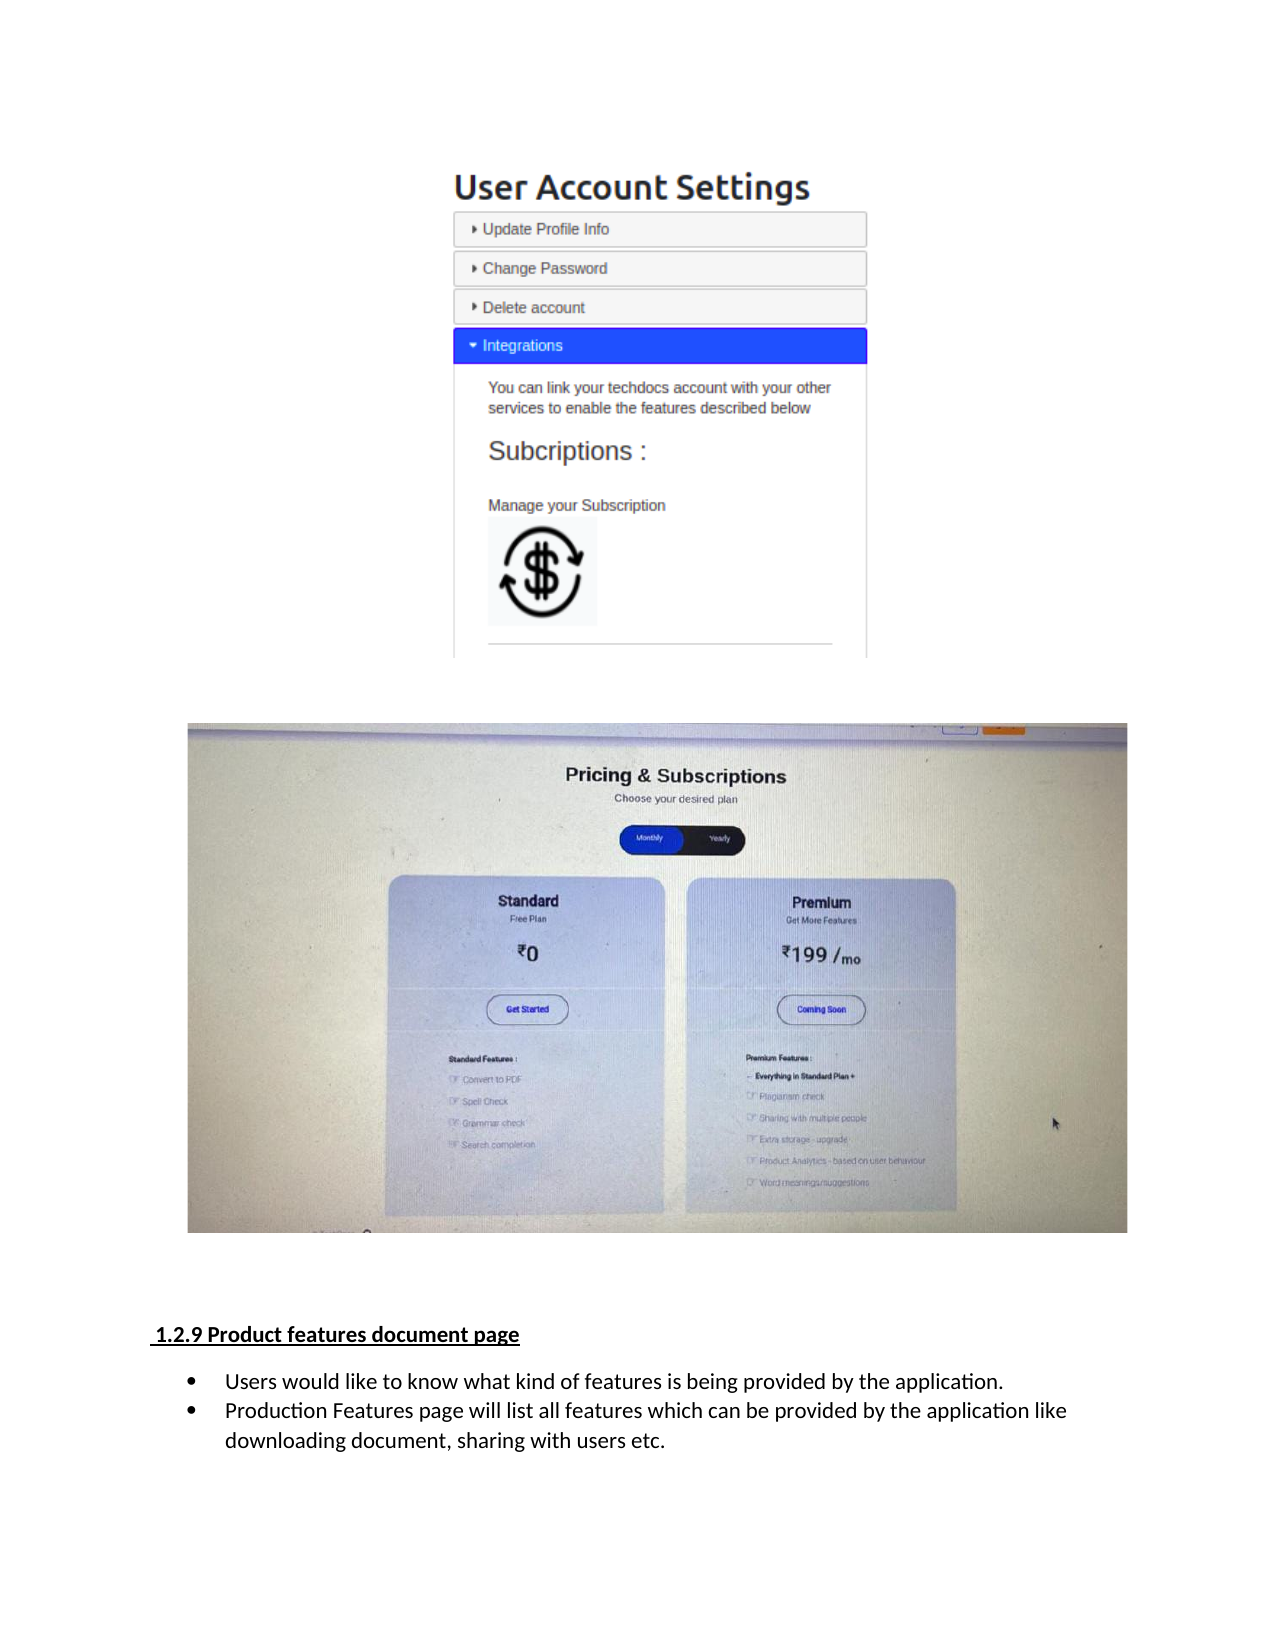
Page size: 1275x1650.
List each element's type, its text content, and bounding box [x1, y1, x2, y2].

text 1.2.9 Product features document page [150, 1320, 1125, 1348]
picture [187, 723, 1128, 1233]
list Production Features page will list all features which can be provided by the application like downloading document, sharing with users etc. [187, 1397, 1125, 1454]
list Users would like to know what kind of features is being provided by the application. [187, 1367, 1125, 1395]
picture [150, 150, 1125, 658]
